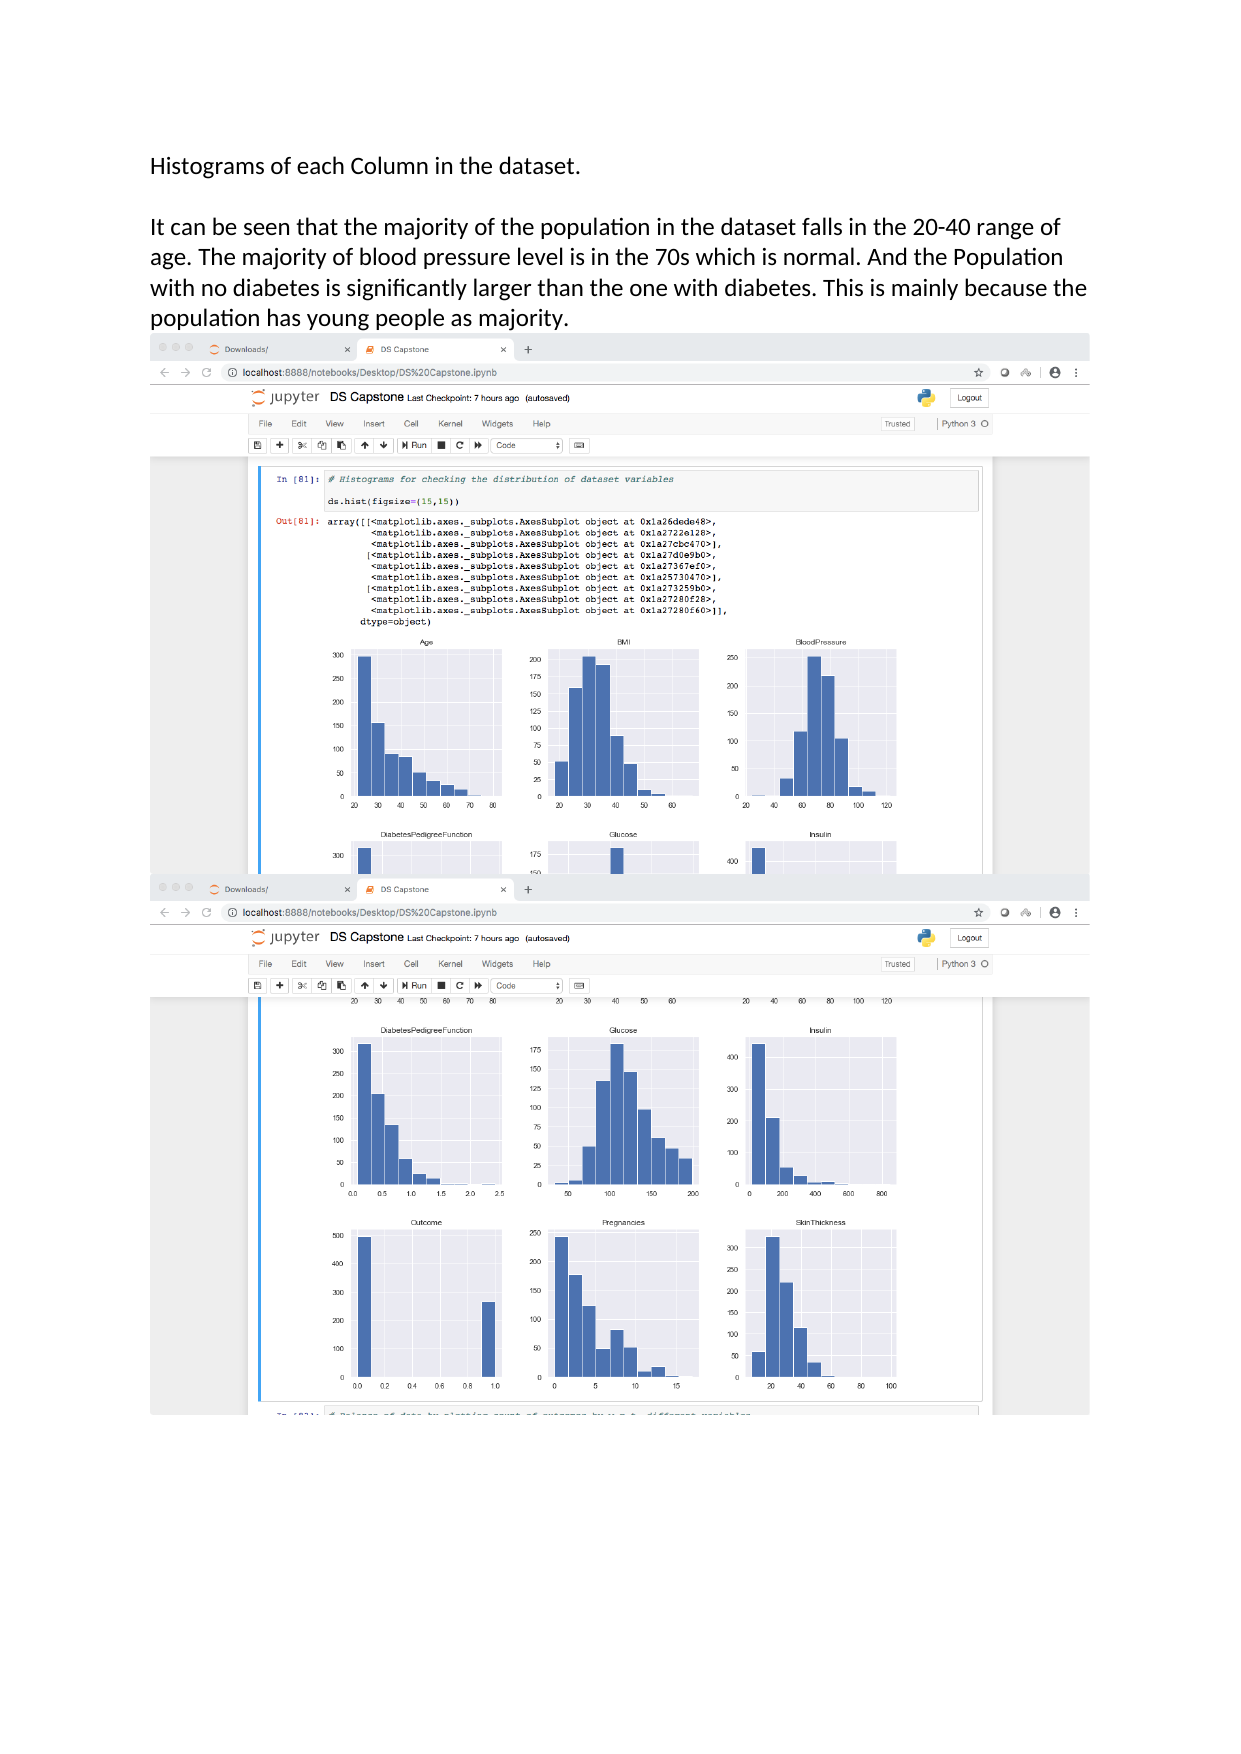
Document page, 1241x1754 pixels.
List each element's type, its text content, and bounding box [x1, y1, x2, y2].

text Histograms of each Column in the dataset. [150, 150, 1090, 181]
text It can be seen that the majority of the population in the dataset falls in the 20-40 range of age. The majority of blood pressure level is in the 70s which is normal. And the Population with no diabetes is significantly larger than the one with diabetes. This is mainly because the population has young people as majority. [150, 211, 1090, 333]
picture [150, 333, 1090, 1415]
